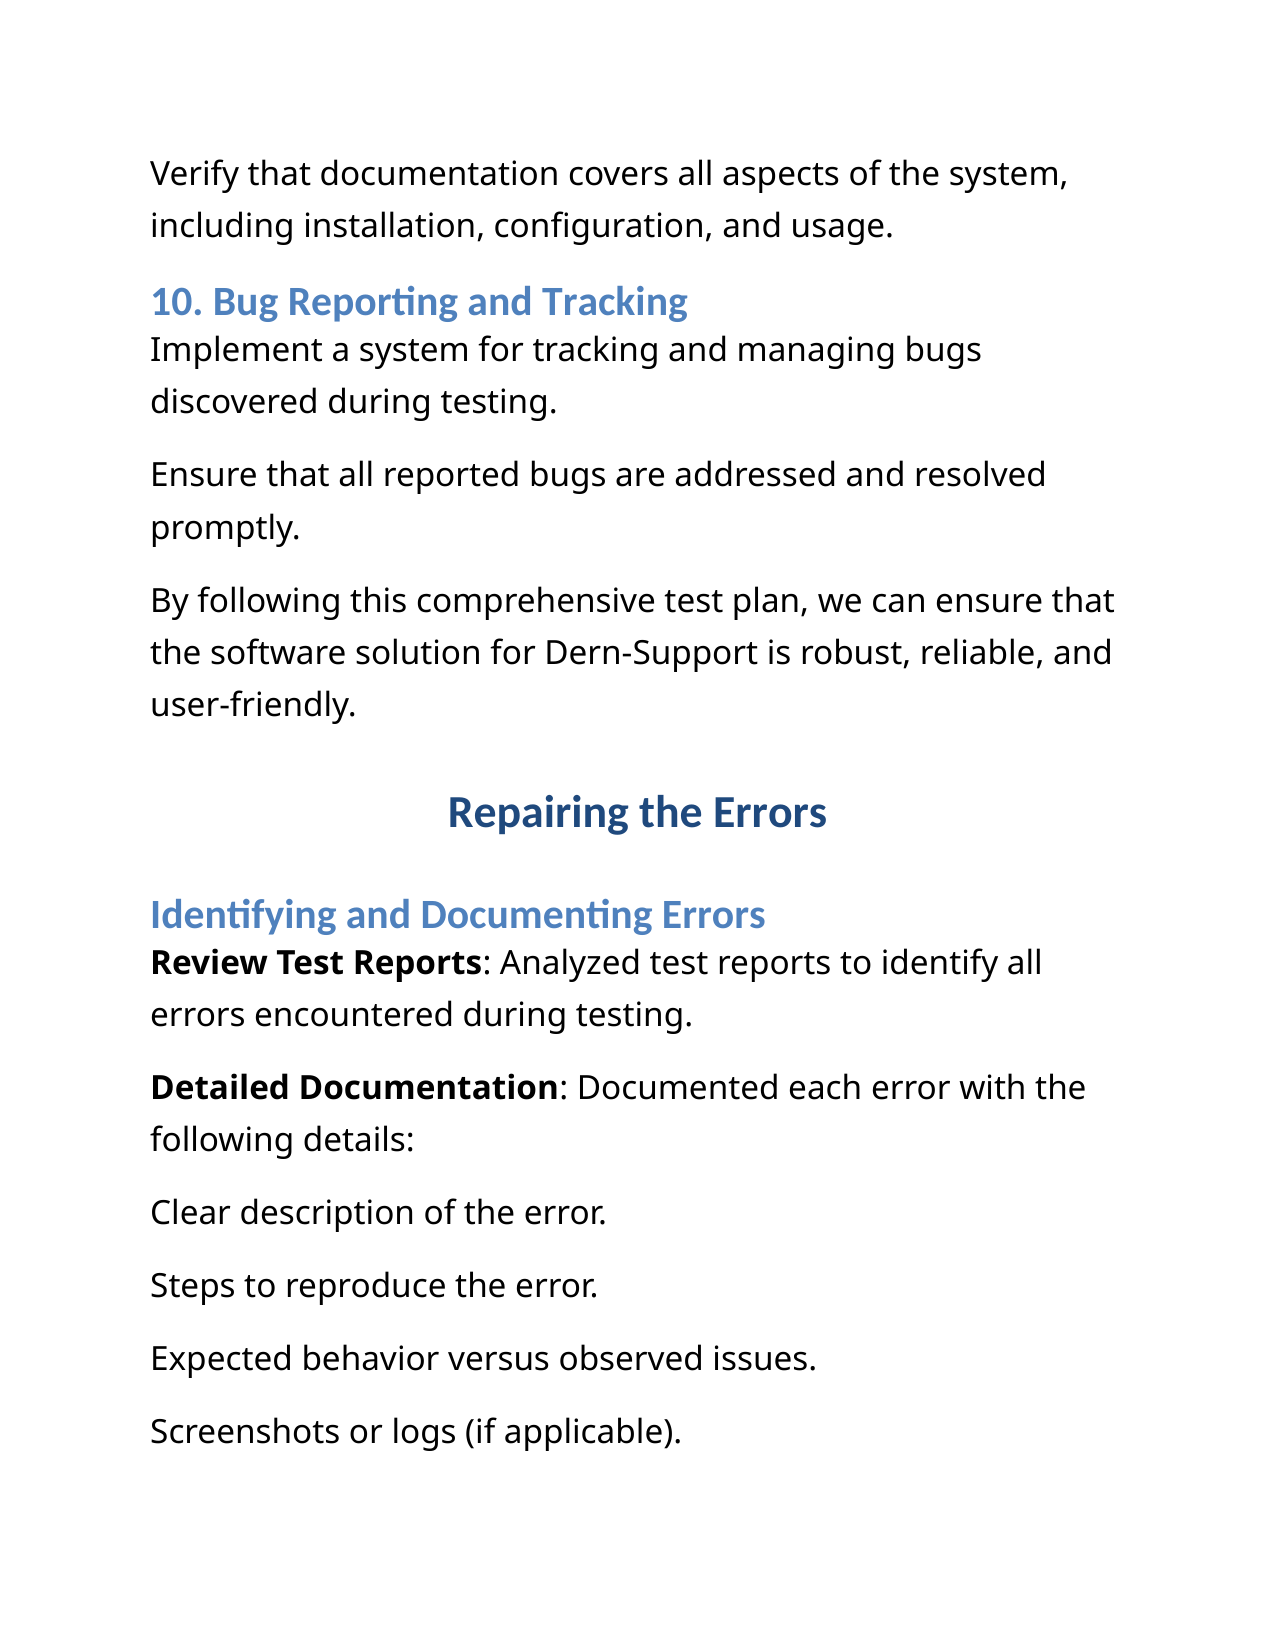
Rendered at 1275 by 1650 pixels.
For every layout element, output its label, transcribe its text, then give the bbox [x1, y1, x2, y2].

subtitle 10. Bug Reporting and Tracking [150, 275, 1125, 326]
subtitle Repairing the Errors [150, 783, 1125, 839]
subtitle Identifying and Documenting Errors [150, 888, 1125, 938]
text By following this comprehensive test plan, we can ensure that the software solution for Dern-Support is robust, reliable, and user-friendly. [150, 576, 1125, 726]
